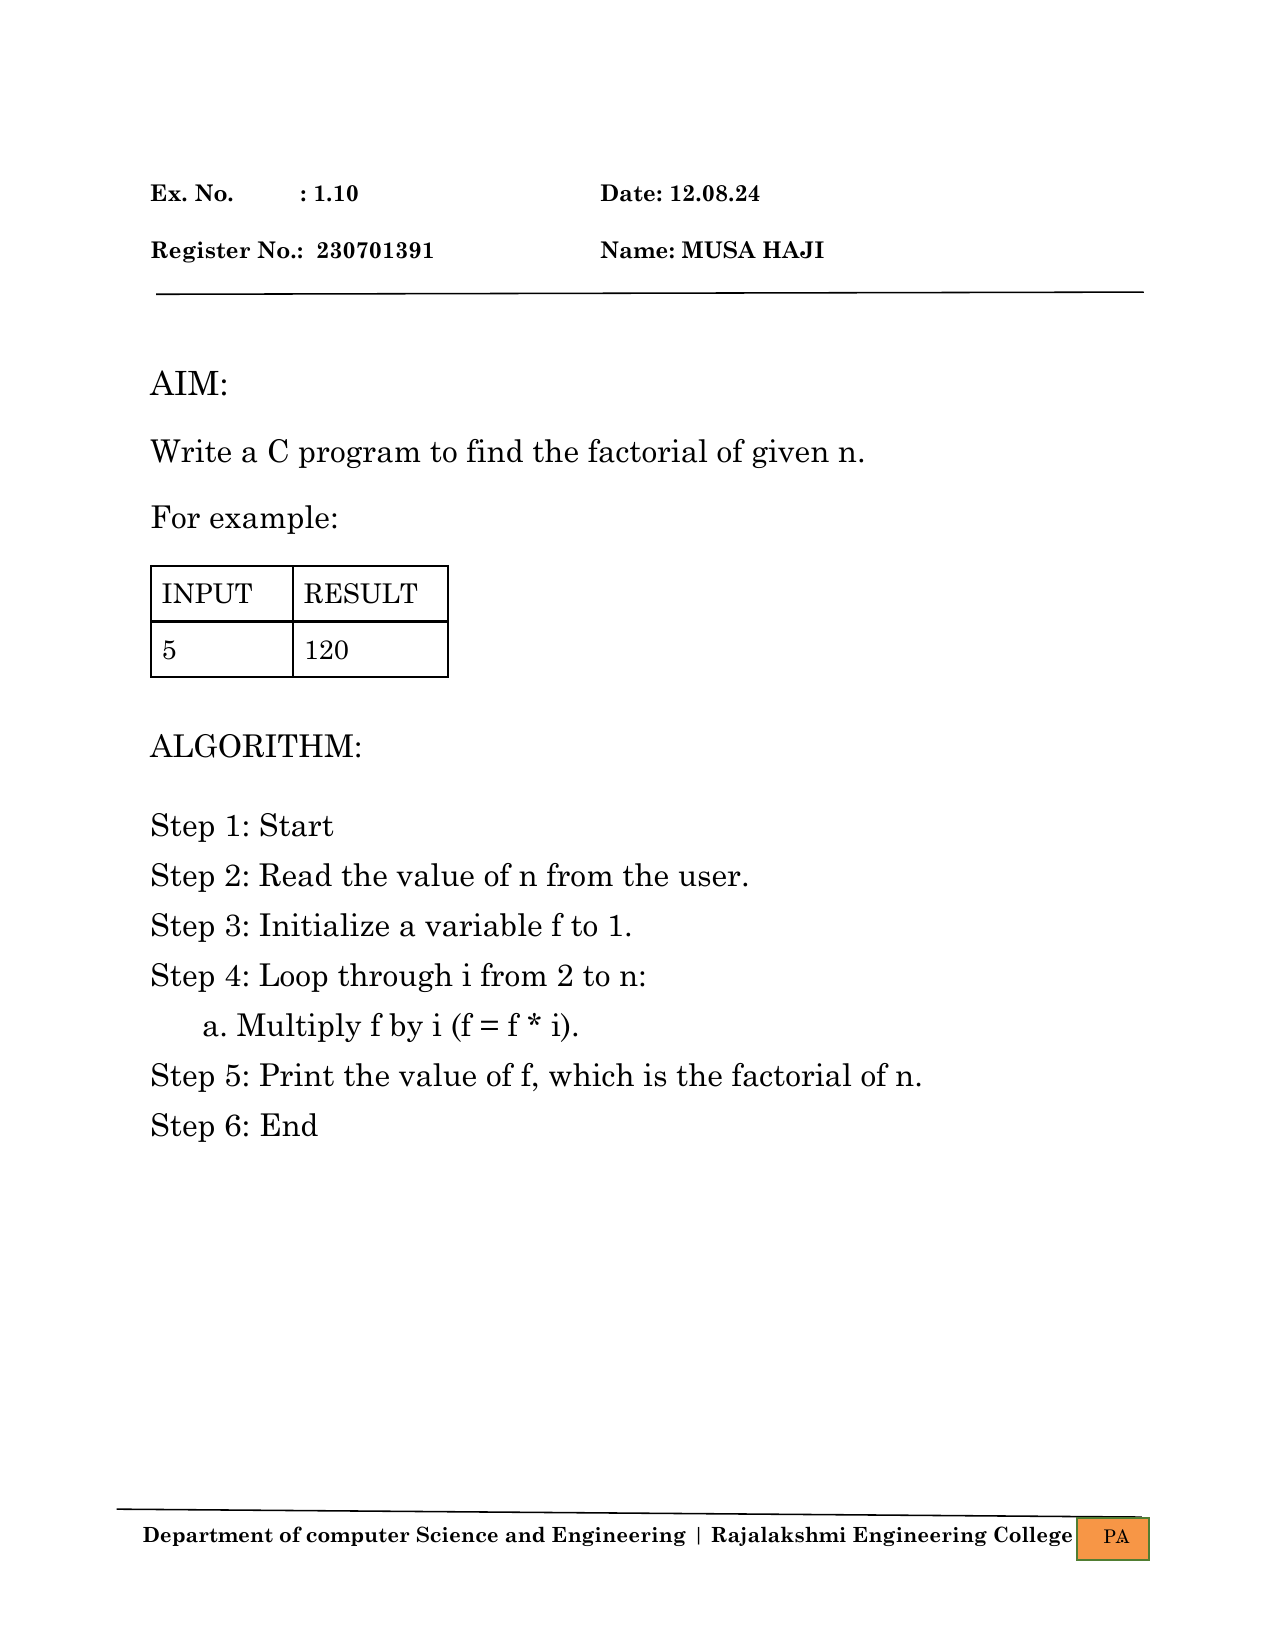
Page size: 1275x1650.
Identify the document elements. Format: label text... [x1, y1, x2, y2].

text Step 3: Initialize a variable f to 1. [150, 905, 1125, 943]
table_header RESULT [294, 567, 447, 620]
text For example: [150, 498, 1125, 536]
text Step 1: Start [150, 805, 1125, 843]
text Register No.: 230701391 Name: MUSA HAJI [150, 236, 1125, 263]
table_cell 120 [294, 623, 447, 676]
text Ex. No. : 1.10 Date: 12.08.24 [150, 179, 1125, 207]
text Step 6: End [150, 1106, 1125, 1143]
table_header INPUT [152, 567, 292, 620]
text ALGORITHM: [150, 727, 1125, 793]
text Write a C program to find the factorial of given n. [150, 431, 1125, 469]
text AIM: [150, 362, 1125, 402]
text Step 5: Print the value of f, which is the factorial of n. [150, 1056, 1125, 1093]
text a. Multiply f by i (f = f * i). [150, 1006, 1125, 1043]
text Step 2: Read the value of n from the user. [150, 855, 1125, 893]
text Step 4: Loop through i from 2 to n: [150, 956, 1125, 993]
table_cell 5 [152, 623, 292, 676]
